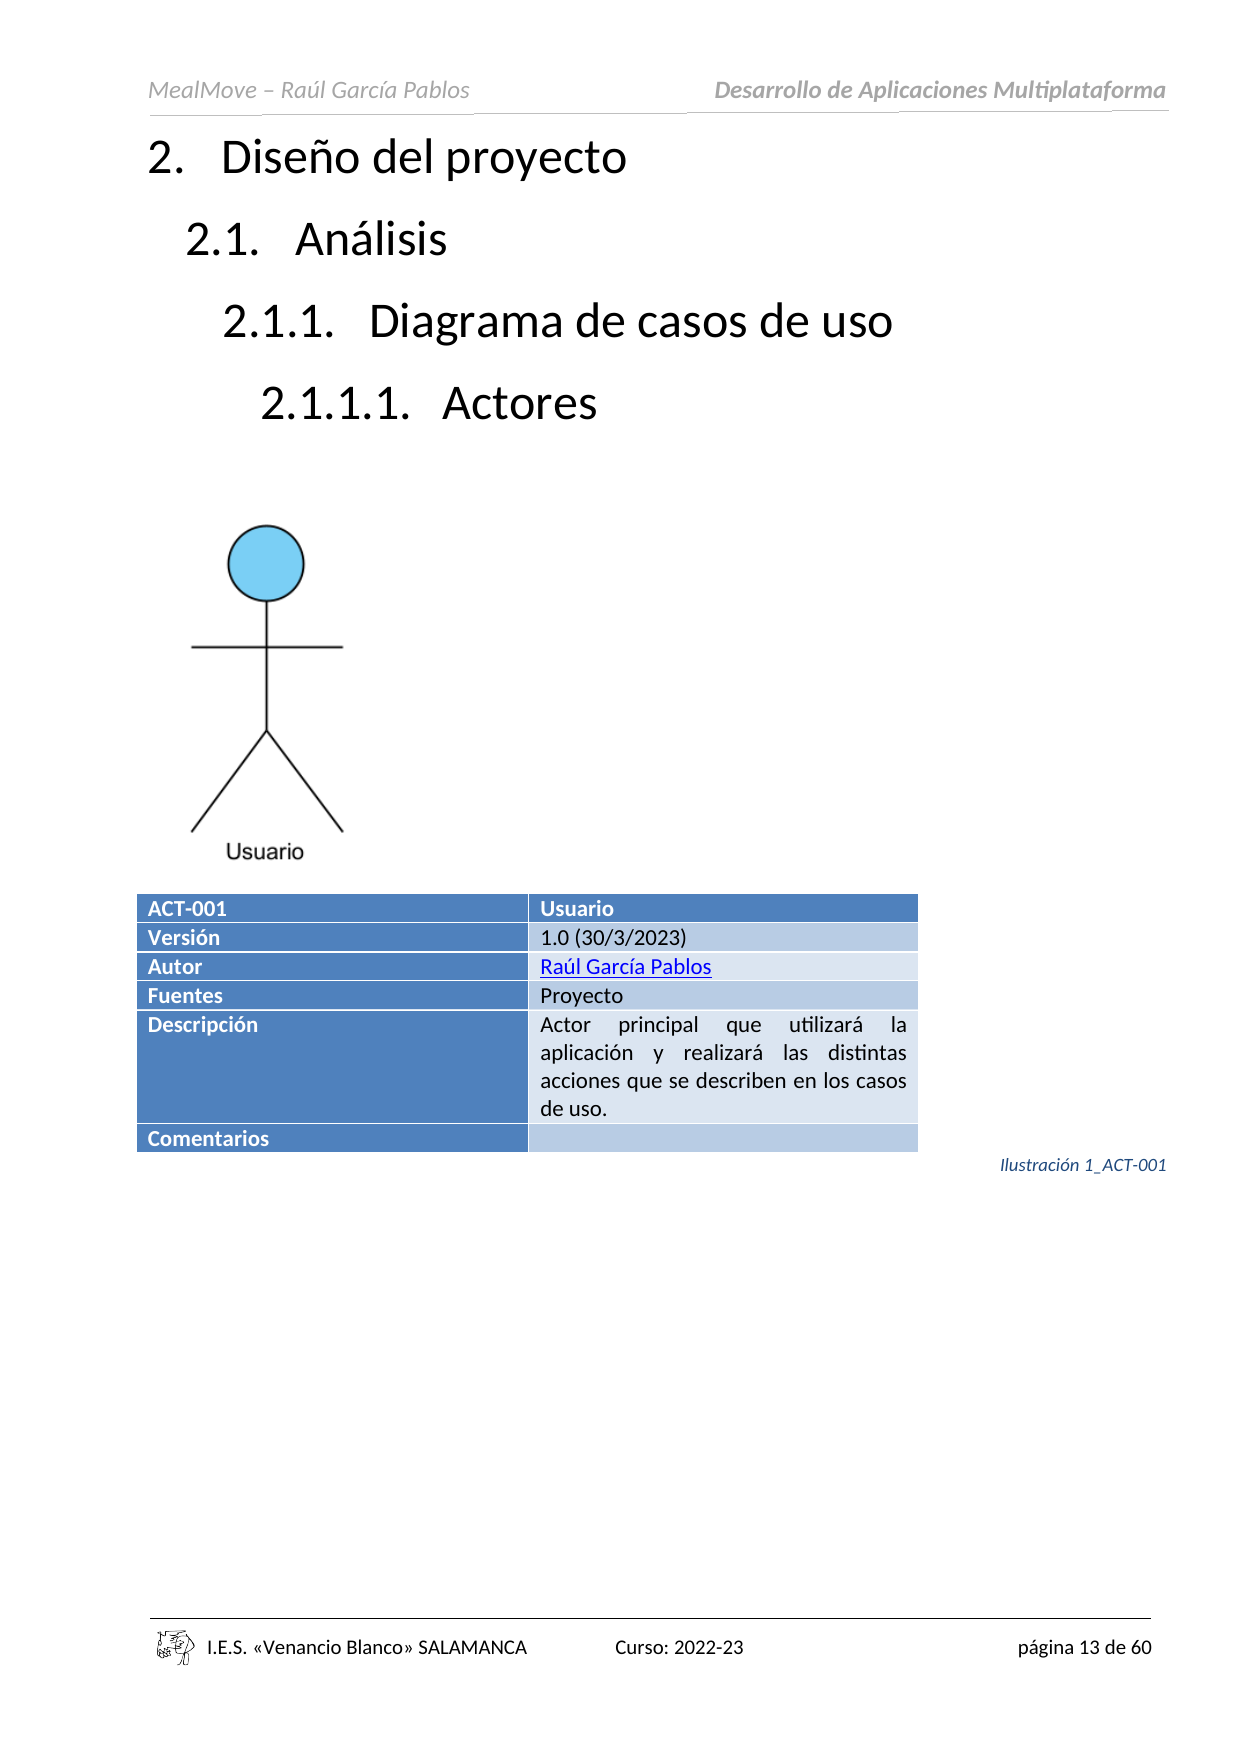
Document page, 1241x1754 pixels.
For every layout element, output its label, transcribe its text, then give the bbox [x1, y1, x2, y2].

table_header Usuario [529, 894, 918, 922]
table_cell Fuentes [137, 981, 528, 1009]
subtitle Diseño del proyecto [148, 125, 1166, 186]
table_cell Descripción [137, 1011, 528, 1123]
subtitle Análisis [185, 207, 1166, 268]
table_cell 1.0 (30/3/2023) [529, 923, 918, 951]
table_cell Autor [137, 953, 528, 980]
table_cell Versión [137, 923, 528, 951]
table_cell [529, 1124, 918, 1152]
picture [153, 1628, 198, 1670]
table_cell Comentarios [137, 1124, 528, 1152]
subtitle Diagrama de casos de uso [223, 289, 1166, 350]
table_cell Proyecto [529, 981, 918, 1009]
table_header ACT-001 [137, 894, 528, 922]
picture [147, 501, 389, 888]
table_cell Actor principal que utilizará la aplicación y realizará las distintas acciones que se describen en los casos de uso. [529, 1011, 918, 1123]
subtitle Actores [260, 371, 1166, 432]
table_cell Raúl García Pablos [529, 953, 918, 980]
